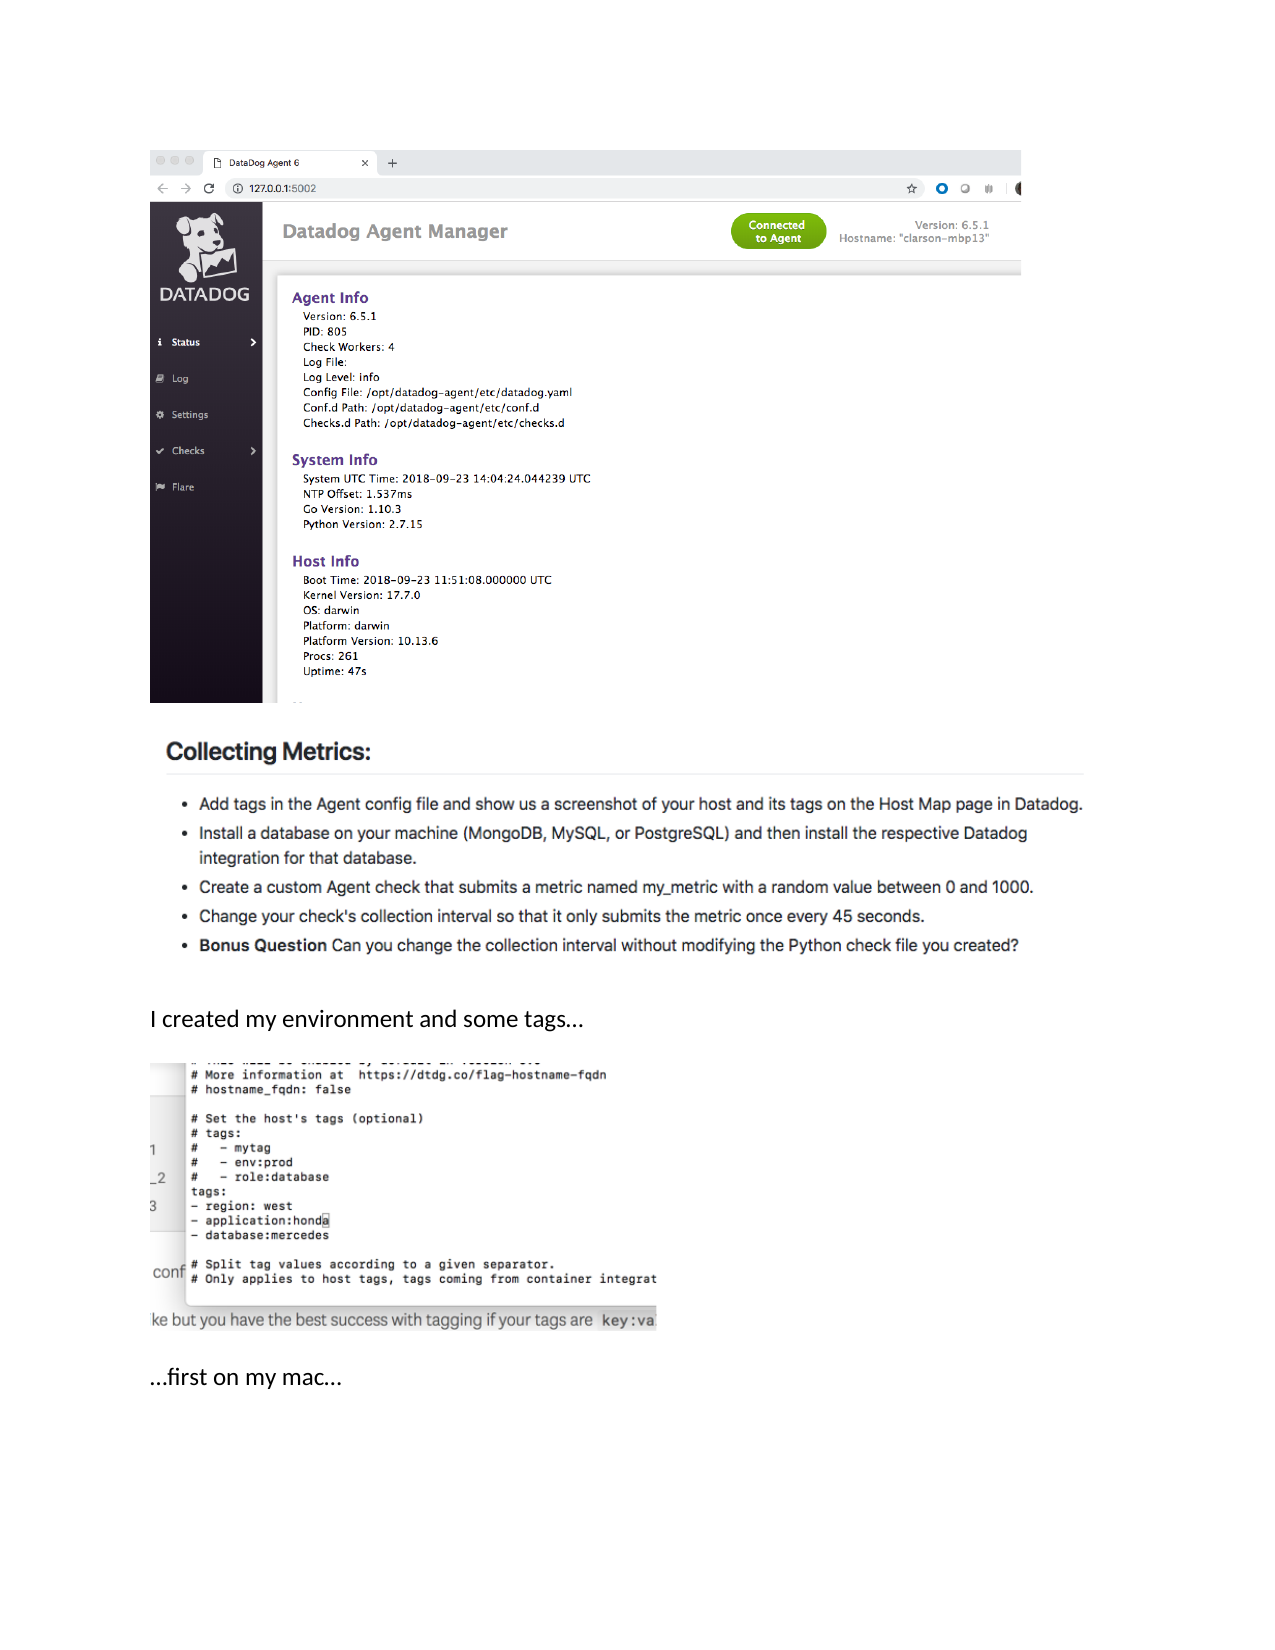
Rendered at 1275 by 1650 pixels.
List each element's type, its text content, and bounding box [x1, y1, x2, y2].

picture [150, 733, 1123, 973]
text …first on my mac… [150, 1361, 1125, 1392]
picture [150, 1063, 657, 1331]
picture [150, 150, 1022, 703]
text I created my environment and some tags… [150, 1003, 1125, 1033]
